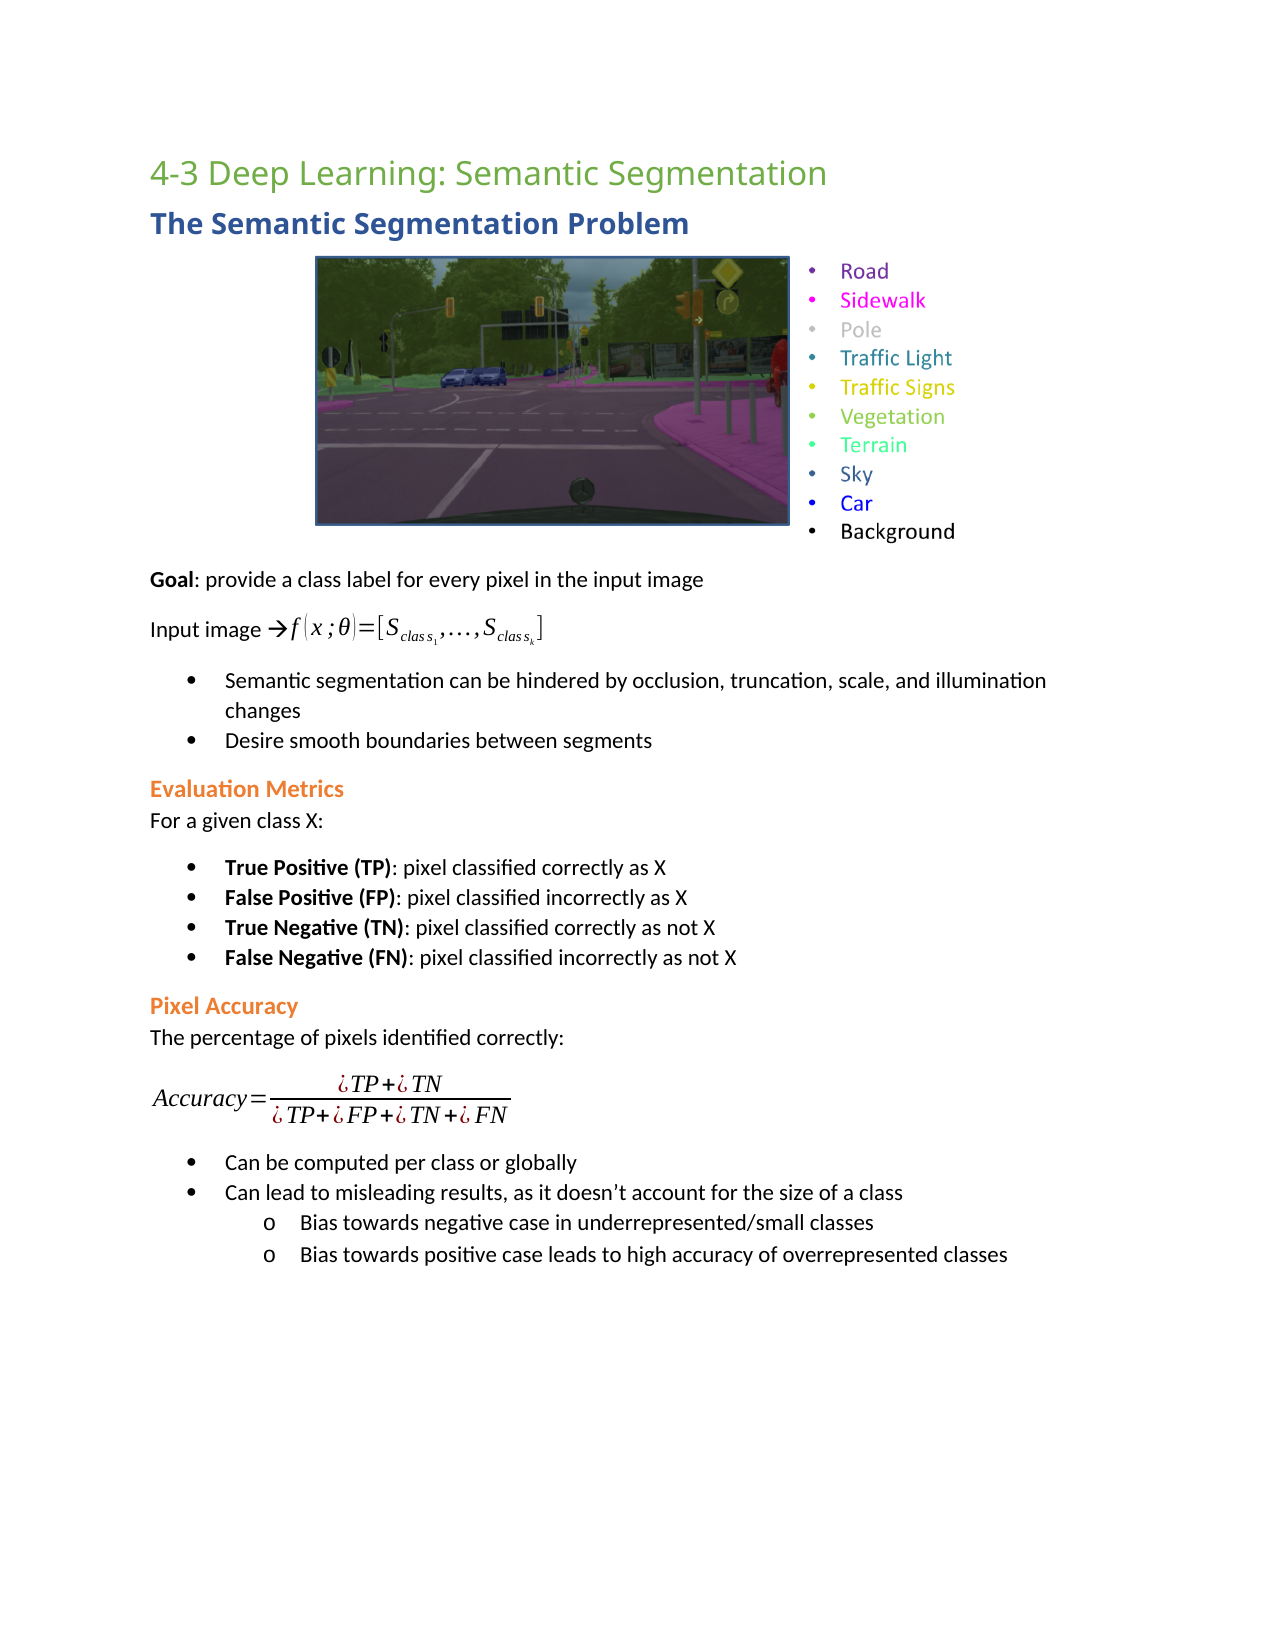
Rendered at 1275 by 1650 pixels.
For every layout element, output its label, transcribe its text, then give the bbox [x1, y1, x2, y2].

list False Negative (FN): pixel classified incorrectly as not X [187, 943, 1125, 972]
text For a given class X: [150, 806, 1125, 834]
picture [307, 246, 969, 547]
subtitle The Semantic Segmentation Problem [150, 203, 1125, 243]
list Bias towards negative case in underrepresented/small classes [262, 1208, 1125, 1238]
subtitle 4-3 Deep Learning: Semantic Segmentation [150, 150, 1125, 195]
list Can be computed per class or globally [187, 1148, 1125, 1176]
list Can lead to misleading results, as it doesn’t account for the size of a class [187, 1178, 1125, 1206]
list Semantic segmentation can be hindered by occlusion, truncation, scale, and illumination changes [187, 666, 1125, 724]
subtitle Pixel Accuracy [150, 990, 1125, 1021]
list True Negative (TN): pixel classified correctly as not X [187, 913, 1125, 941]
text The percentage of pixels identified correctly: [150, 1023, 1125, 1051]
text Goal: provide a class label for every pixel in the input image [150, 565, 1125, 593]
list Bias towards positive case leads to high accuracy of overrepresented classes [262, 1240, 1125, 1269]
subtitle Evaluation Metrics [150, 773, 1125, 804]
text Input image [150, 612, 1125, 647]
list Desire smooth boundaries between segments [187, 726, 1125, 754]
list False Positive (FP): pixel classified incorrectly as X [187, 883, 1125, 911]
list True Positive (TP): pixel classified correctly as X [187, 853, 1125, 881]
